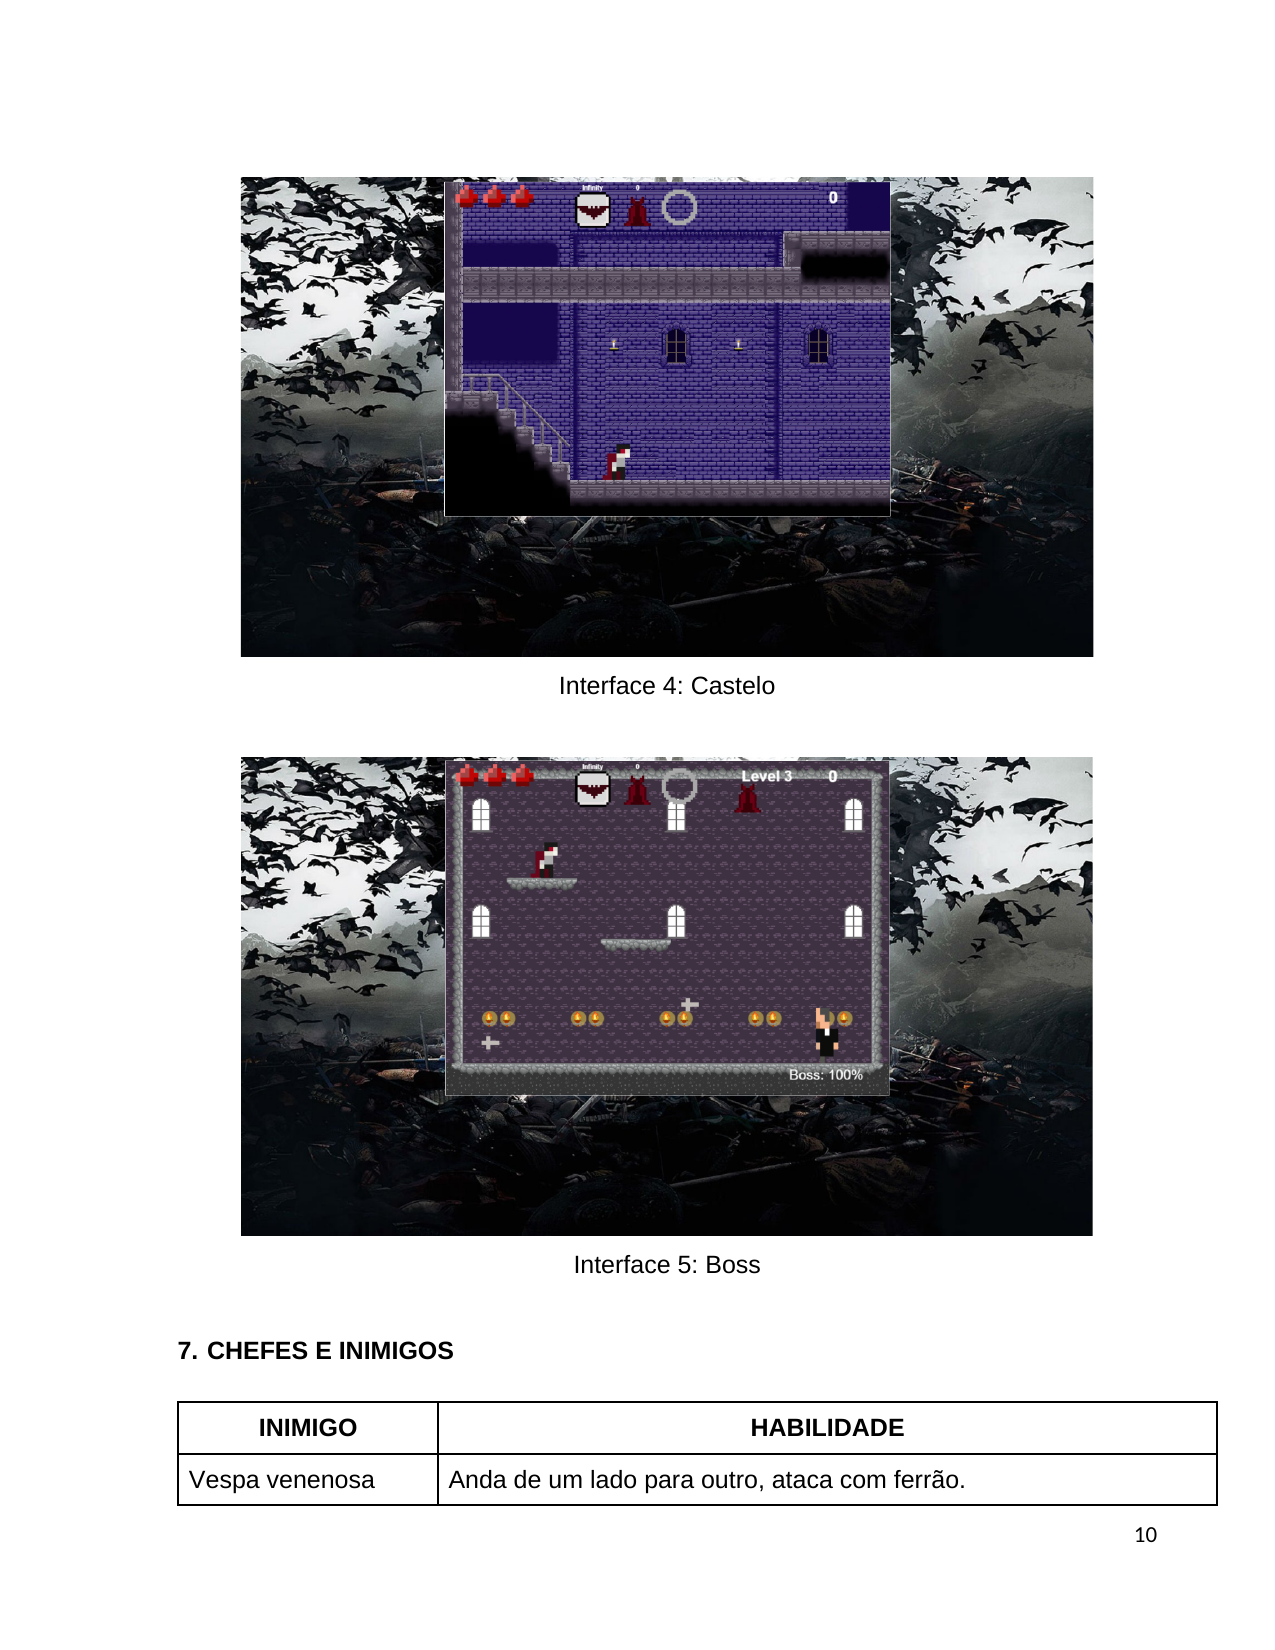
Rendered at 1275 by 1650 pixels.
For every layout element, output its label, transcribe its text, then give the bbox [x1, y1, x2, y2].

picture [241, 757, 1093, 1236]
table_cell Vespa venenosa [179, 1455, 437, 1504]
list CHEFES E INIMIGOS [177, 1336, 1157, 1365]
list Interface 5: Boss [177, 1250, 1157, 1279]
list Interface 4: Castelo [177, 671, 1157, 699]
picture [240, 177, 1094, 657]
table_cell Anda de um lado para outro, ataca com ferrão. [439, 1455, 1216, 1504]
table_header HABILIDADE [439, 1403, 1216, 1453]
table_header INIMIGO [179, 1403, 437, 1453]
